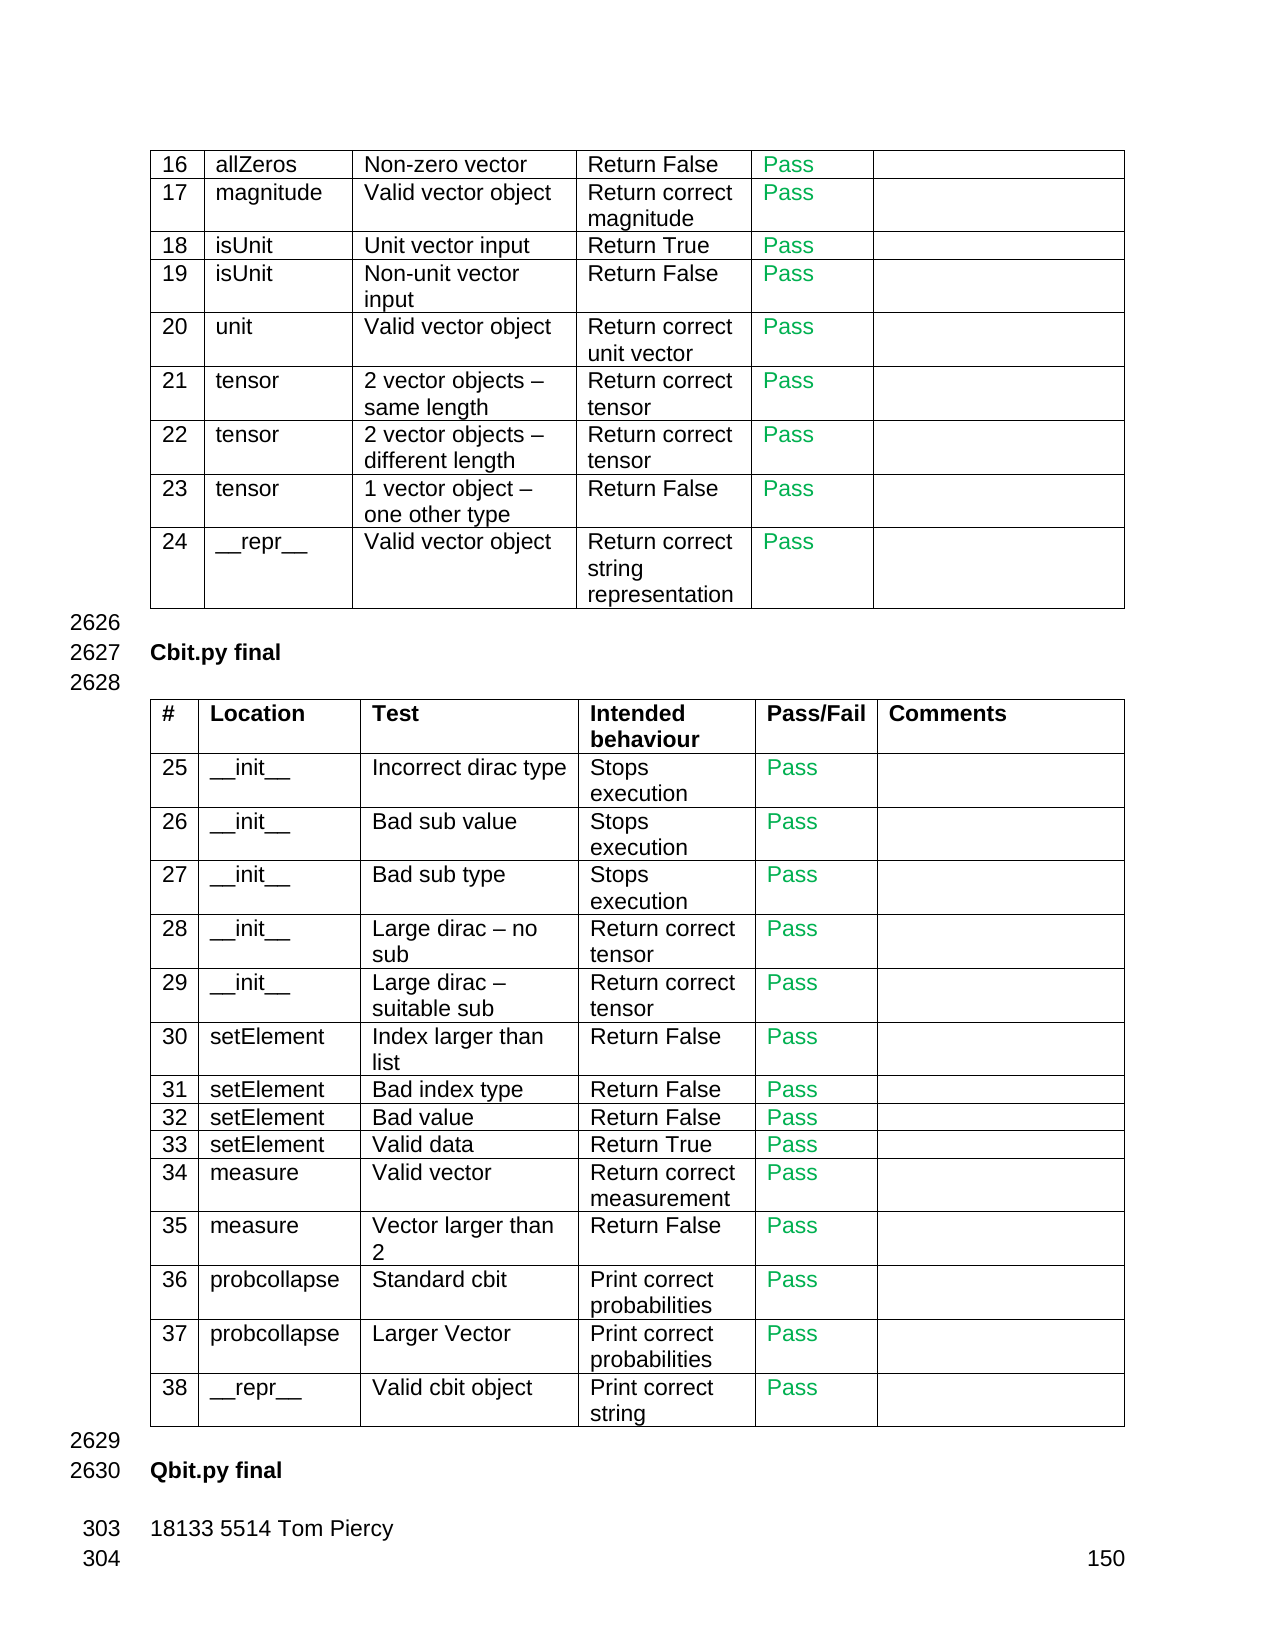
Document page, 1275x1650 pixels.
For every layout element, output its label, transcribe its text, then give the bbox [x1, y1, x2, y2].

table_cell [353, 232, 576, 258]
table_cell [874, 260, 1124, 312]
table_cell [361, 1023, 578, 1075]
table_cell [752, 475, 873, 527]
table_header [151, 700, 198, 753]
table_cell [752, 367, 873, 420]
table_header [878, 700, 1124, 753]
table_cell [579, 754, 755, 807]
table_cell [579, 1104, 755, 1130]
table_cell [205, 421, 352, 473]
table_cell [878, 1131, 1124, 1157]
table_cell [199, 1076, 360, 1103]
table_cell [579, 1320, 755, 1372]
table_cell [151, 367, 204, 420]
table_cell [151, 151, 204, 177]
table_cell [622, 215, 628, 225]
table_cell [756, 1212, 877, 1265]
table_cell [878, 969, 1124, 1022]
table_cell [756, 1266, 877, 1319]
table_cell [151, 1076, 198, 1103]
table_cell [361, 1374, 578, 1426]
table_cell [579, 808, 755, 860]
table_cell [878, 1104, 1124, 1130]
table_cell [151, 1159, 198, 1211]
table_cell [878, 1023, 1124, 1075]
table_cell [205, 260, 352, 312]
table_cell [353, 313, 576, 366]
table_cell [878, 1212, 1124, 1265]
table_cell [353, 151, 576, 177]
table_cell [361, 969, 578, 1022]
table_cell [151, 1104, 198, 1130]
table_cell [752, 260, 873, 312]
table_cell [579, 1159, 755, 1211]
text Cbit.py final [150, 639, 1125, 665]
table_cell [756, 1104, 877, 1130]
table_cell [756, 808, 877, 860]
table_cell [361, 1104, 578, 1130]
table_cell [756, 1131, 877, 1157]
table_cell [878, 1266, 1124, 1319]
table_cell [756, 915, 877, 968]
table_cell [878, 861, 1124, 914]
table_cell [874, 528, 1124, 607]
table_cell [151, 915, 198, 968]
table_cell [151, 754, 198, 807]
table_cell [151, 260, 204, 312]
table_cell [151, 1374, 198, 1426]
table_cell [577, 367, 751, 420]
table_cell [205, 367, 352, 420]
text Qbit.py final [150, 1457, 1125, 1484]
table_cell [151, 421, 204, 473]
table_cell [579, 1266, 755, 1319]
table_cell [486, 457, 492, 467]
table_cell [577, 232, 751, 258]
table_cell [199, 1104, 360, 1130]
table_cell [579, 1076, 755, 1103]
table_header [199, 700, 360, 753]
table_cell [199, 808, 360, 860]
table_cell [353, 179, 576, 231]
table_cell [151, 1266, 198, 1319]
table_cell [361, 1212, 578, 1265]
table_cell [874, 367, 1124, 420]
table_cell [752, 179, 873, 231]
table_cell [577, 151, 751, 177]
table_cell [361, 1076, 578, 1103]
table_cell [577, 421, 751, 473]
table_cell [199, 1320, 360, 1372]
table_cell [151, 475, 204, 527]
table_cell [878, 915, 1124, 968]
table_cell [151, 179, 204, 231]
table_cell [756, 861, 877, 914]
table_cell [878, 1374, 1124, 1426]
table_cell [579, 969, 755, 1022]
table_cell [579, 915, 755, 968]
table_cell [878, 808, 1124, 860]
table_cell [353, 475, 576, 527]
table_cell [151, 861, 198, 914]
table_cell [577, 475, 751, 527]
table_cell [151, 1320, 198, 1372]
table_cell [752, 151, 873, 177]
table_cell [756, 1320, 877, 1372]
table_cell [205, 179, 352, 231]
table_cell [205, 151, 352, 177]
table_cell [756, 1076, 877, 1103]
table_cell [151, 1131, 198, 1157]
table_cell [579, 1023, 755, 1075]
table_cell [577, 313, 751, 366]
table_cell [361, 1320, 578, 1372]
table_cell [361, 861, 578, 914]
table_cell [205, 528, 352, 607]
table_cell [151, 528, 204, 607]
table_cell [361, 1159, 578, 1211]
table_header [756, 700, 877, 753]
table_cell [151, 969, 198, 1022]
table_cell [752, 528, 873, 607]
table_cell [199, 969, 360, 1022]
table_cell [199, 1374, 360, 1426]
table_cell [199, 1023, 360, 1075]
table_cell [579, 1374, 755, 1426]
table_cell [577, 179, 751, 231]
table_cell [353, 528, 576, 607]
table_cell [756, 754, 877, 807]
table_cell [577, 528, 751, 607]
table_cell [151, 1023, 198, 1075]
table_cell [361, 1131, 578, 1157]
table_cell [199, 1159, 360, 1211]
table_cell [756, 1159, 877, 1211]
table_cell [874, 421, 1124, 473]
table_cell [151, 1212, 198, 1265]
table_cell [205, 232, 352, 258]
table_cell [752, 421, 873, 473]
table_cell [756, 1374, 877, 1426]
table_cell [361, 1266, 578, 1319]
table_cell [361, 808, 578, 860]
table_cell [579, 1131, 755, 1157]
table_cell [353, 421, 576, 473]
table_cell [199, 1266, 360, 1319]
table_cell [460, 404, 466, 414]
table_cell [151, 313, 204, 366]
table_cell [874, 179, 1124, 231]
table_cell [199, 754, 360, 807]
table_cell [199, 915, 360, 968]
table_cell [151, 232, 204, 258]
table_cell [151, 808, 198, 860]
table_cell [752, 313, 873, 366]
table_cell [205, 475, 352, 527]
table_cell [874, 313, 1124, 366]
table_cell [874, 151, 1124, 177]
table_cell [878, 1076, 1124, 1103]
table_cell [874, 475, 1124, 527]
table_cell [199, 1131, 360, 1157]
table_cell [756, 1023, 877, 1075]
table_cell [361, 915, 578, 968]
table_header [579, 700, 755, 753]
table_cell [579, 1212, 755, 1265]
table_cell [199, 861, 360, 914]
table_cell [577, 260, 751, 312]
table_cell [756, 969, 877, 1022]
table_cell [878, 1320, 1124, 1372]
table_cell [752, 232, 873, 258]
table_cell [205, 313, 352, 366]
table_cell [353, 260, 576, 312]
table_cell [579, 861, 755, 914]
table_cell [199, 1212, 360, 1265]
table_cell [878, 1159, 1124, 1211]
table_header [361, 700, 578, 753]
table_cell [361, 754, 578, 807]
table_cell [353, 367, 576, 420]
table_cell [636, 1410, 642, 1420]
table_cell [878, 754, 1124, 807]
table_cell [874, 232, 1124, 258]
